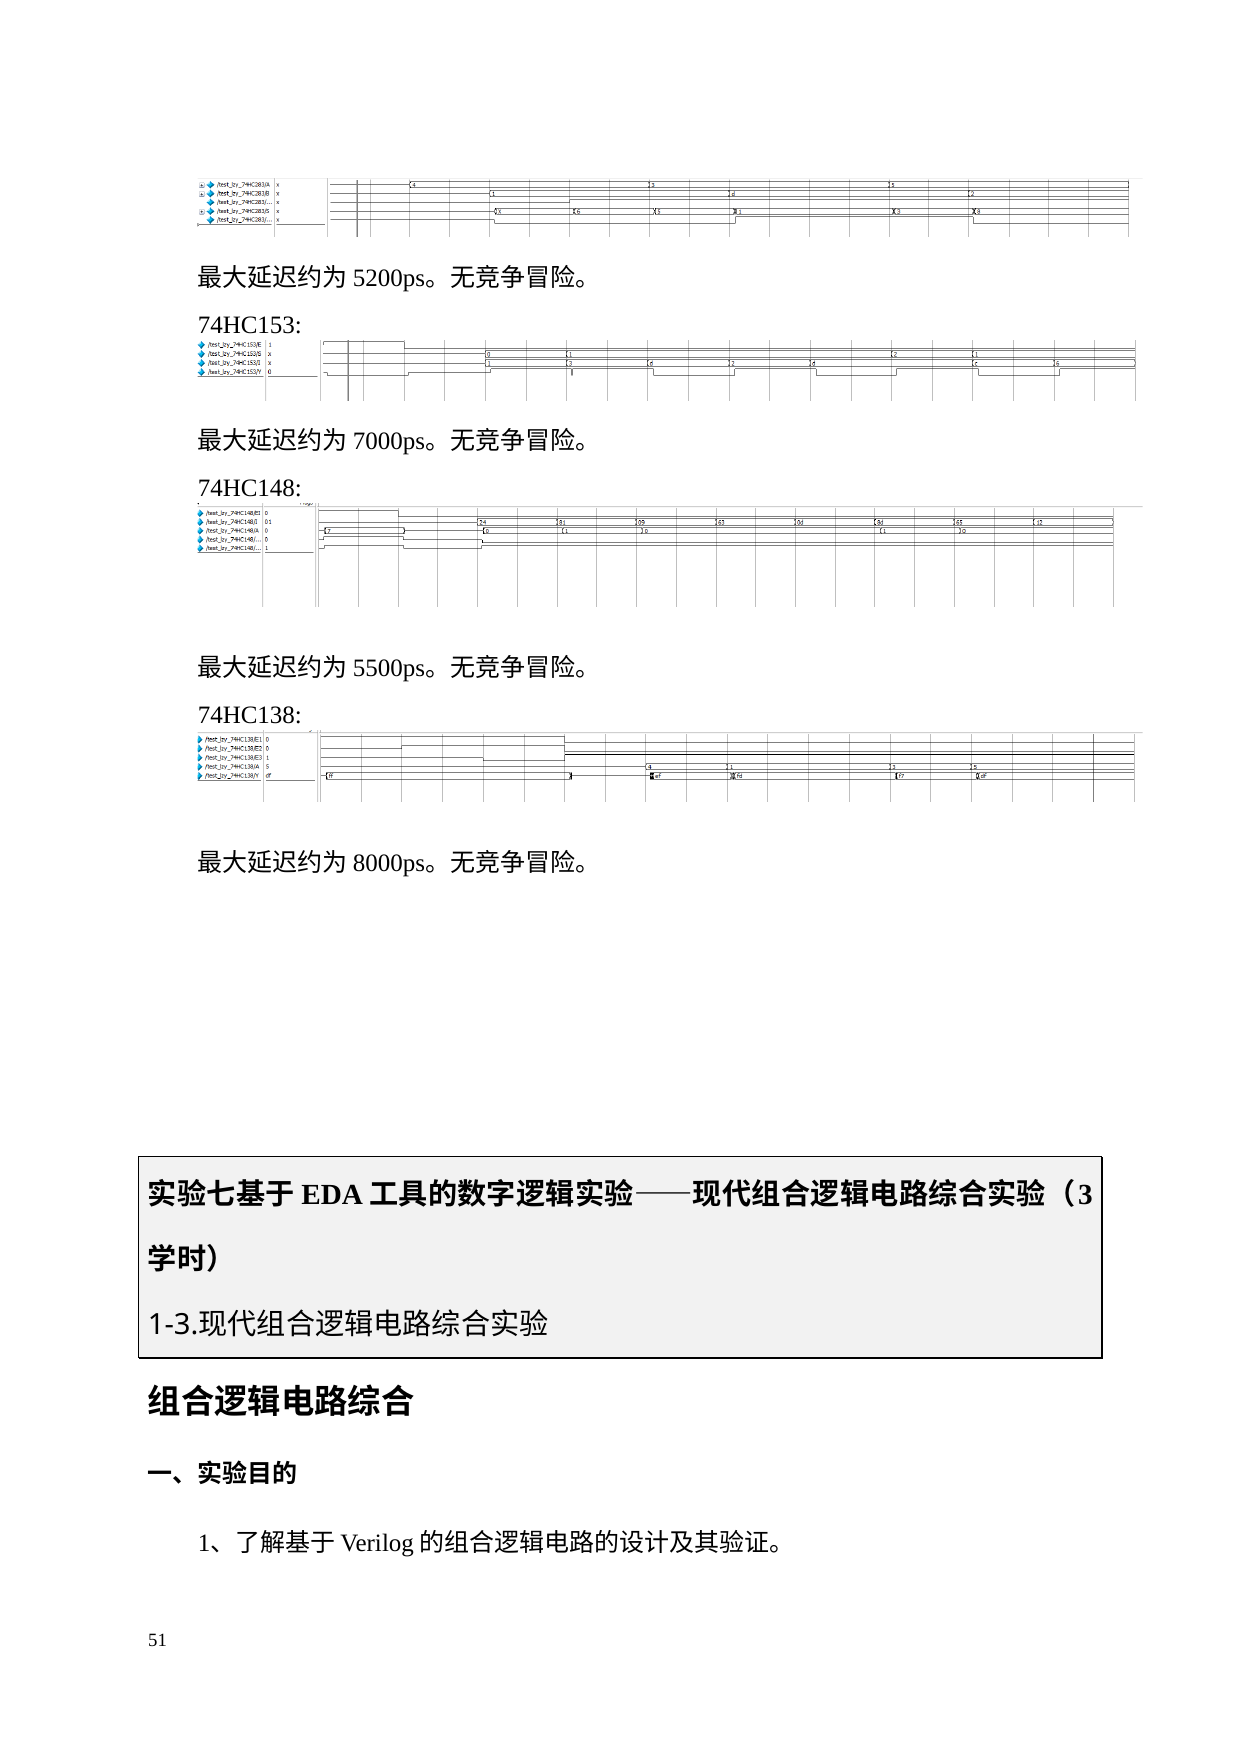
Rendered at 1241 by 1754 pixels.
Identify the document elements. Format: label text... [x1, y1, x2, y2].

picture [197, 340, 1143, 401]
text 74HC148: [148, 471, 1092, 503]
text 1、了解基于Verilog的组合逻辑电路的设计及其验证。 [148, 1508, 1092, 1573]
text 一、实验目的 [148, 1439, 1092, 1504]
picture [197, 178, 1143, 237]
text 最大延迟约为8000ps。无竞争冒险。 [148, 828, 1092, 893]
text 74HC153: [148, 308, 1092, 341]
picture [197, 503, 1143, 607]
text 最大延迟约为5500ps。无竞争冒险。 [148, 633, 1092, 698]
text 最大延迟约为5200ps。无竞争冒险。 [148, 243, 1092, 308]
picture [197, 730, 1143, 802]
text 74HC138: [148, 698, 1092, 731]
text 1-3.现代组合逻辑电路综合实验 [139, 1286, 1101, 1357]
text 最大延迟约为7000ps。无竞争冒险。 [148, 406, 1092, 471]
subtitle 实验七基于EDA工具的数字逻辑实验——现代组合逻辑电路综合实验（3学时） [139, 1157, 1101, 1286]
subtitle 组合逻辑电路综合 [148, 1375, 1092, 1423]
